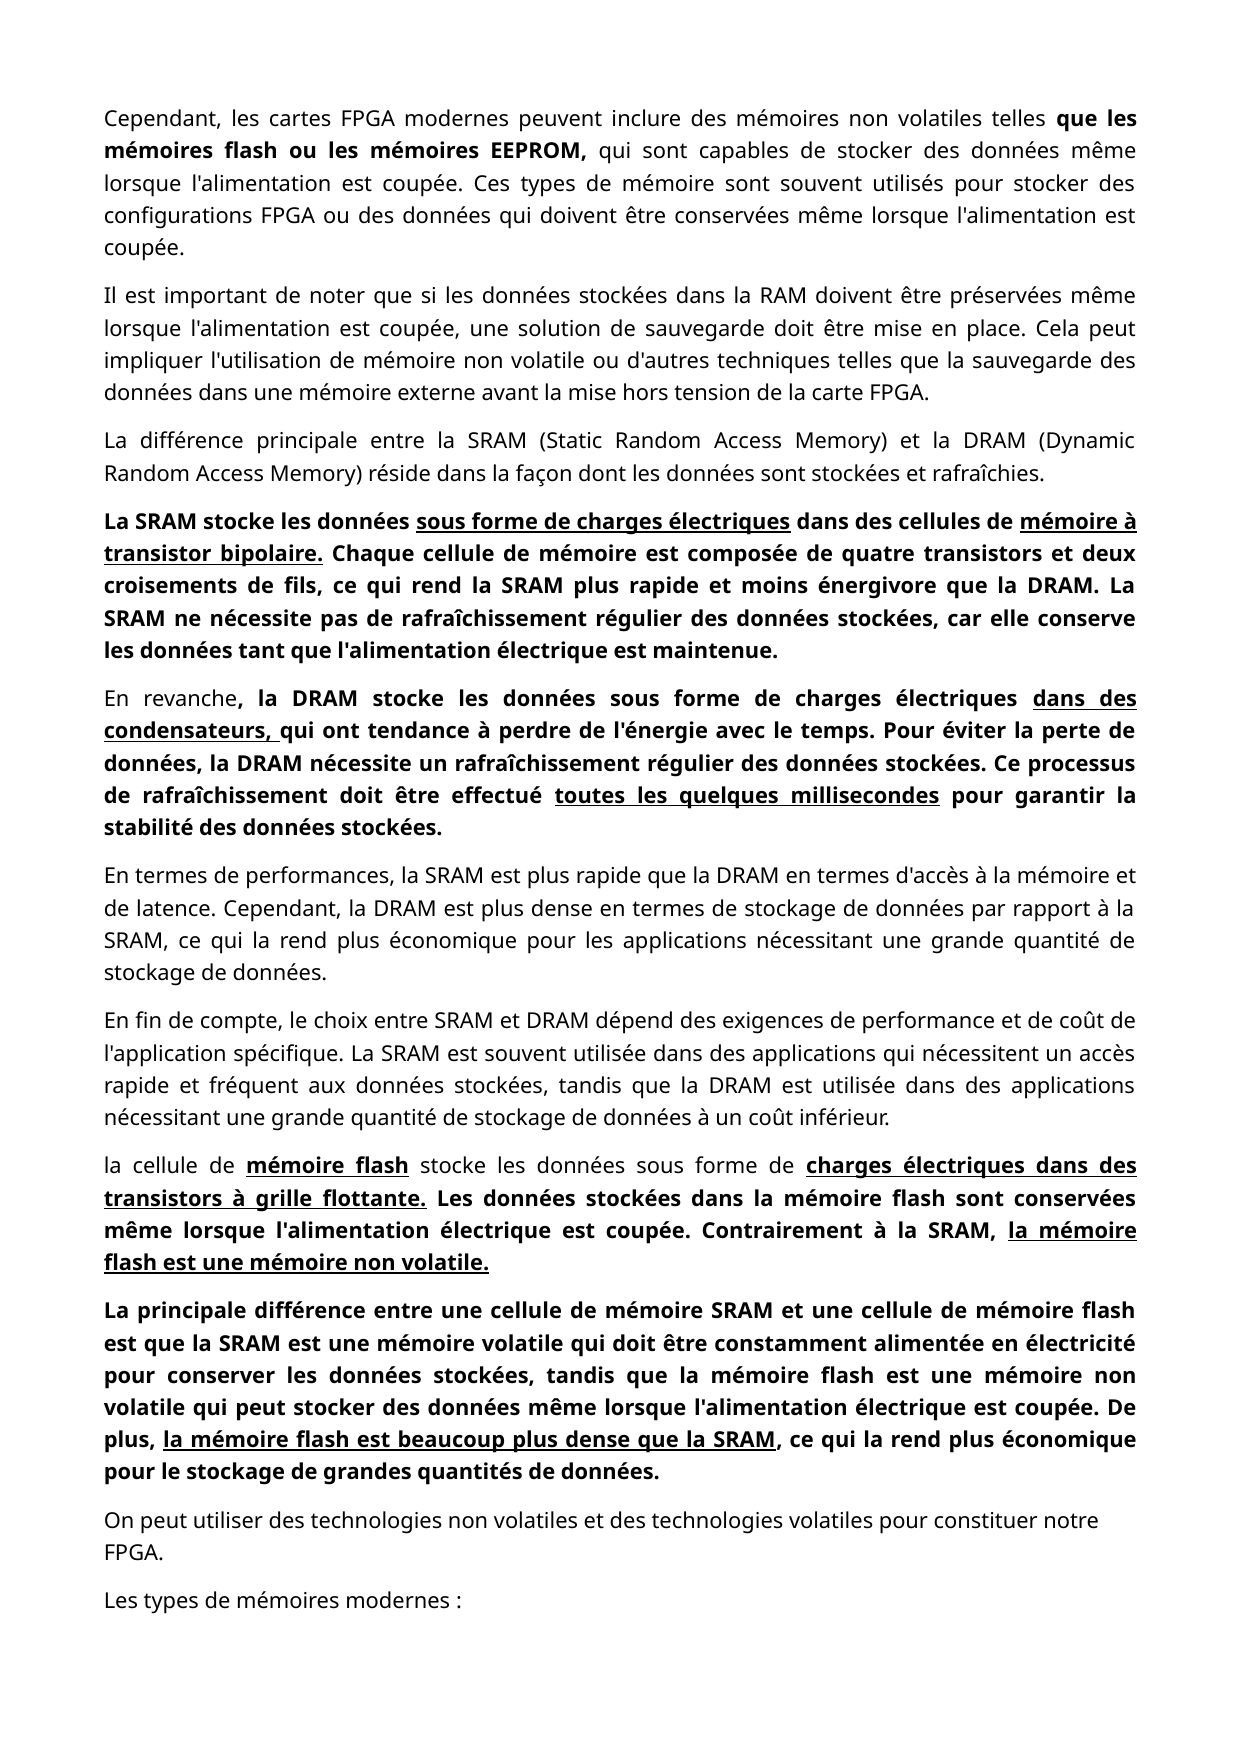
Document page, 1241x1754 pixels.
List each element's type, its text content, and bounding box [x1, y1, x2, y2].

text La principale différence entre une cellule de mémoire SRAM et une cellule de mémoire flash est que la SRAM est une mémoire volatile qui doit être constamment alimentée en électricité pour conserver les données stockées, tandis que la mémoire flash est une mémoire non volatile qui peut stocker des données même lorsque l'alimentation électrique est coupée. De plus, la mémoire flash est beaucoup plus dense que la SRAM, ce qui la rend plus économique pour le stockage de grandes quantités de données. [103, 1296, 1137, 1486]
text La différence principale entre la SRAM (Static Random Access Memory) et la DRAM (Dynamic Random Access Memory) réside dans la façon dont les données sont stockées et rafraîchies. [103, 426, 1137, 487]
text En fin de compte, le choix entre SRAM et DRAM dépend des exigences de performance et de coût de l'application spécifique. La SRAM est souvent utilisée dans des applications qui nécessitent un accès rapide et fréquent aux données stockées, tandis que la DRAM est utilisée dans des applications nécessitant une grande quantité de stockage de données à un coût inférieur. [103, 1006, 1137, 1132]
text Il est important de noter que si les données stockées dans la RAM doivent être préservées même lorsque l'alimentation est coupée, une solution de sauvegarde doit être mise en place. Cela peut impliquer l'utilisation de mémoire non volatile ou d'autres techniques telles que la sauvegarde des données dans une mémoire externe avant la mise hors tension de la carte FPGA. [103, 281, 1137, 407]
text En termes de performances, la SRAM est plus rapide que la DRAM en termes d'accès à la mémoire et de latence. Cependant, la DRAM est plus dense en termes de stockage de données par rapport à la SRAM, ce qui la rend plus économique pour les applications nécessitant une grande quantité de stockage de données. [103, 861, 1137, 987]
text Les types de mémoires modernes : [103, 1586, 1137, 1615]
text En revanche, la DRAM stocke les données sous forme de charges électriques dans des condensateurs, qui ont tendance à perdre de l'énergie avec le temps. Pour éviter la perte de données, la DRAM nécessite un rafraîchissement régulier des données stockées. Ce processus de rafraîchissement doit être effectué toutes les quelques millisecondes pour garantir la stabilité des données stockées. [103, 683, 1137, 842]
text la cellule de mémoire flash stocke les données sous forme de charges électriques dans des transistors à grille flottante. Les données stockées dans la mémoire flash sont conservées même lorsque l'alimentation électrique est coupée. Contrairement à la SRAM, la mémoire flash est une mémoire non volatile. [103, 1151, 1137, 1277]
text La SRAM stocke les données sous forme de charges électriques dans des cellules de mémoire à transistor bipolaire. Chaque cellule de mémoire est composée de quatre transistors et deux croisements de fils, ce qui rend la SRAM plus rapide et moins énergivore que la DRAM. La SRAM ne nécessite pas de rafraîchissement régulier des données stockées, car elle conserve les données tant que l'alimentation électrique est maintenue. [103, 506, 1137, 664]
text Cependant, les cartes FPGA modernes peuvent inclure des mémoires non volatiles telles que les mémoires flash ou les mémoires EEPROM, qui sont capables de stocker des données même lorsque l'alimentation est coupée. Ces types de mémoire sont souvent utilisés pour stocker des configurations FPGA ou des données qui doivent être conservées même lorsque l'alimentation est coupée. [103, 103, 1137, 262]
text On peut utiliser des technologies non volatiles et des technologies volatiles pour constituer notre FPGA. [103, 1505, 1137, 1567]
